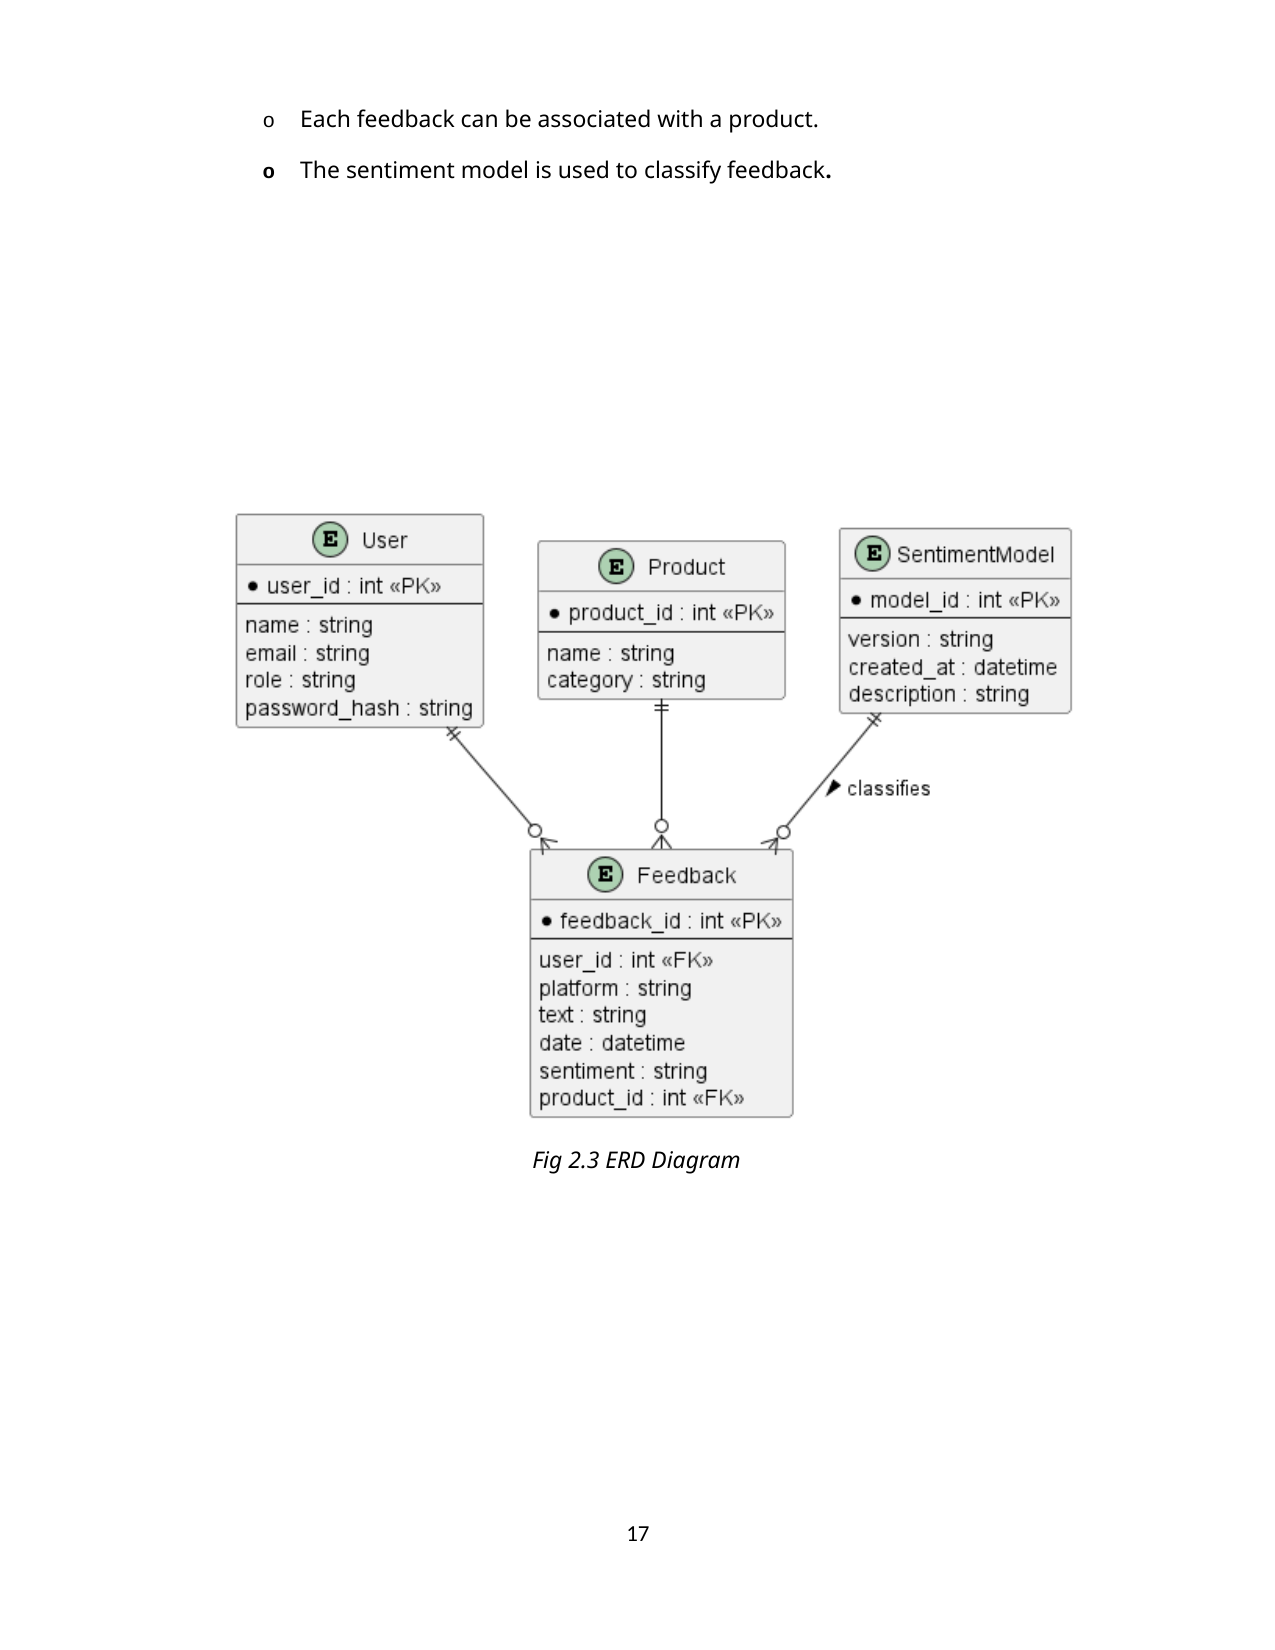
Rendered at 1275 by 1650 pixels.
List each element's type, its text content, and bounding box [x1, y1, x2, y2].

text Fig 2.3 ERD Diagram [150, 1144, 1125, 1176]
list Each feedback can be associated with a product. [262, 103, 1125, 134]
picture [225, 503, 1080, 1126]
list The sentiment model is used to classify feedback. [262, 153, 1125, 185]
